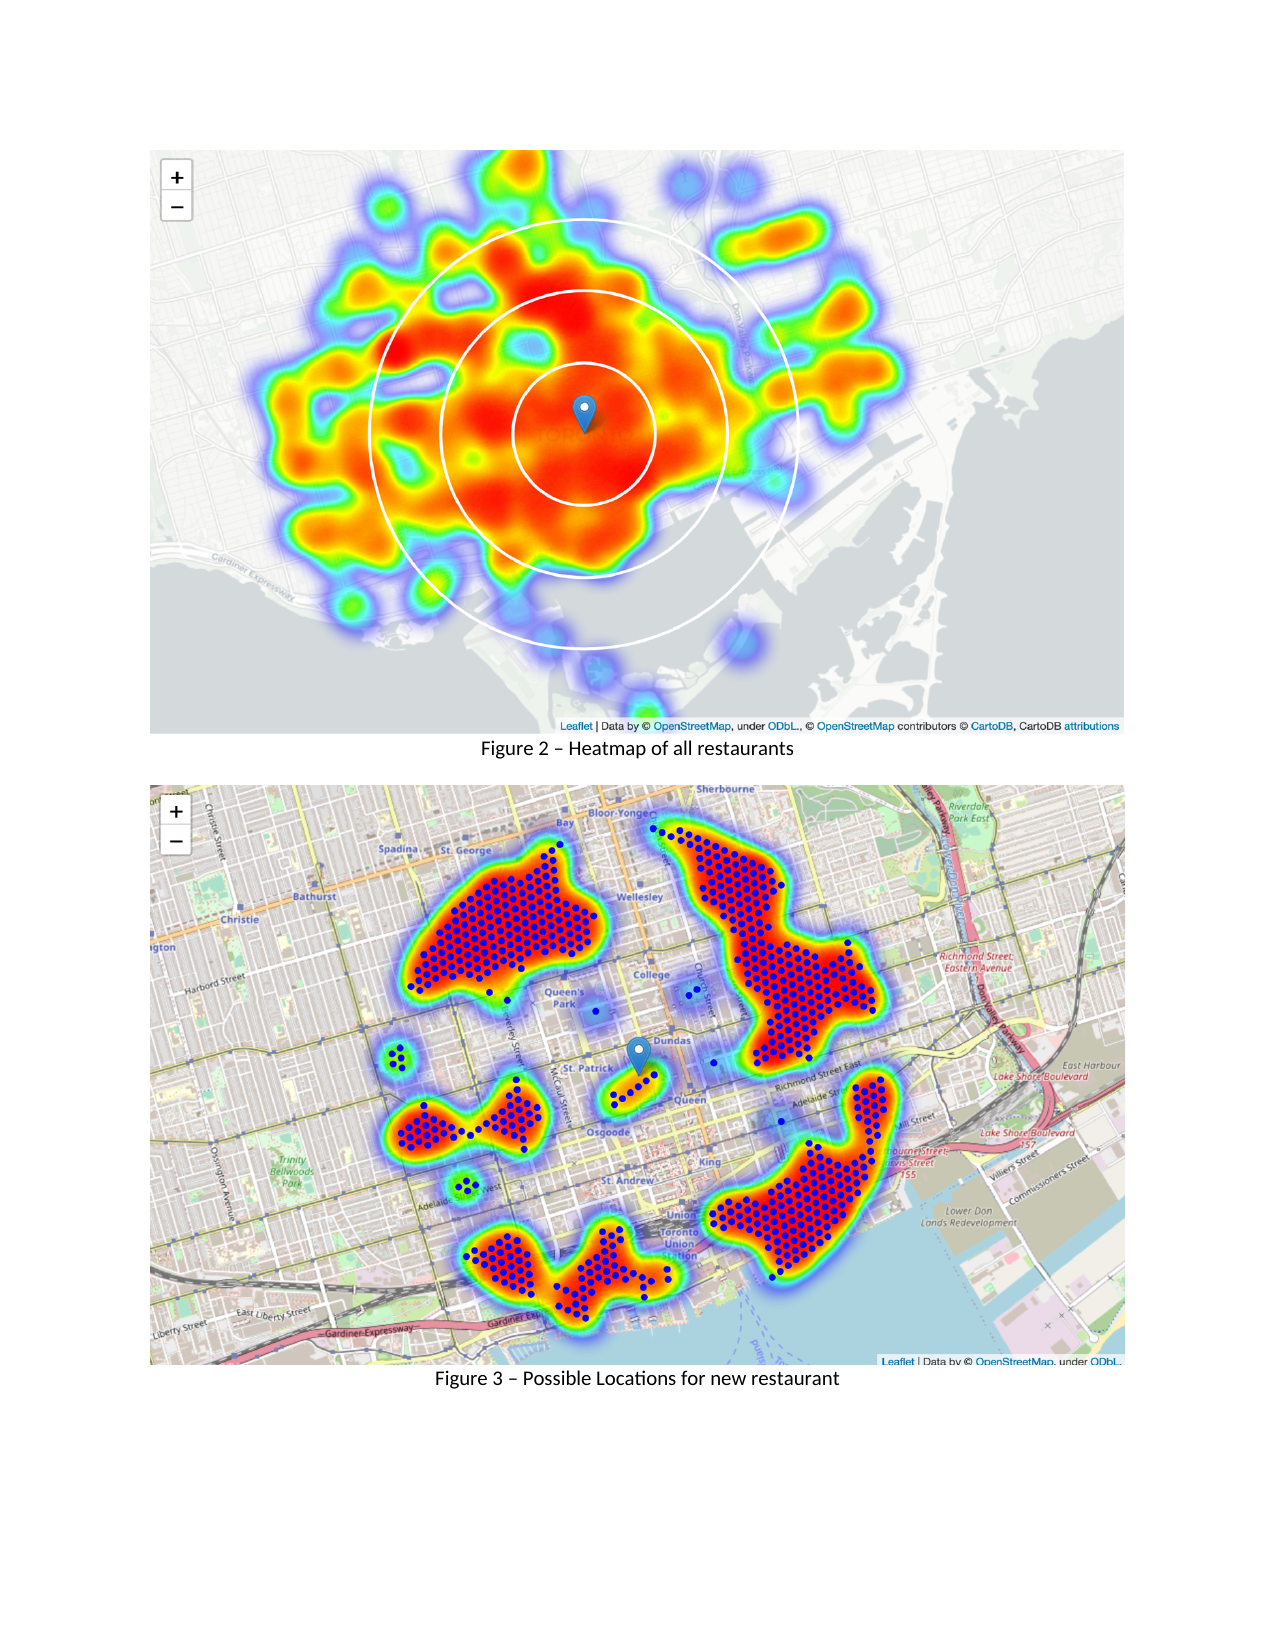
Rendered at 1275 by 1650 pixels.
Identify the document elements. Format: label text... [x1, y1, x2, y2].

picture [150, 150, 1125, 735]
text Figure 3 – Possible Locations for new restaurant [150, 1365, 1125, 1390]
picture [150, 785, 1125, 1365]
text Figure 2 – Heatmap of all restaurants [150, 735, 1125, 760]
